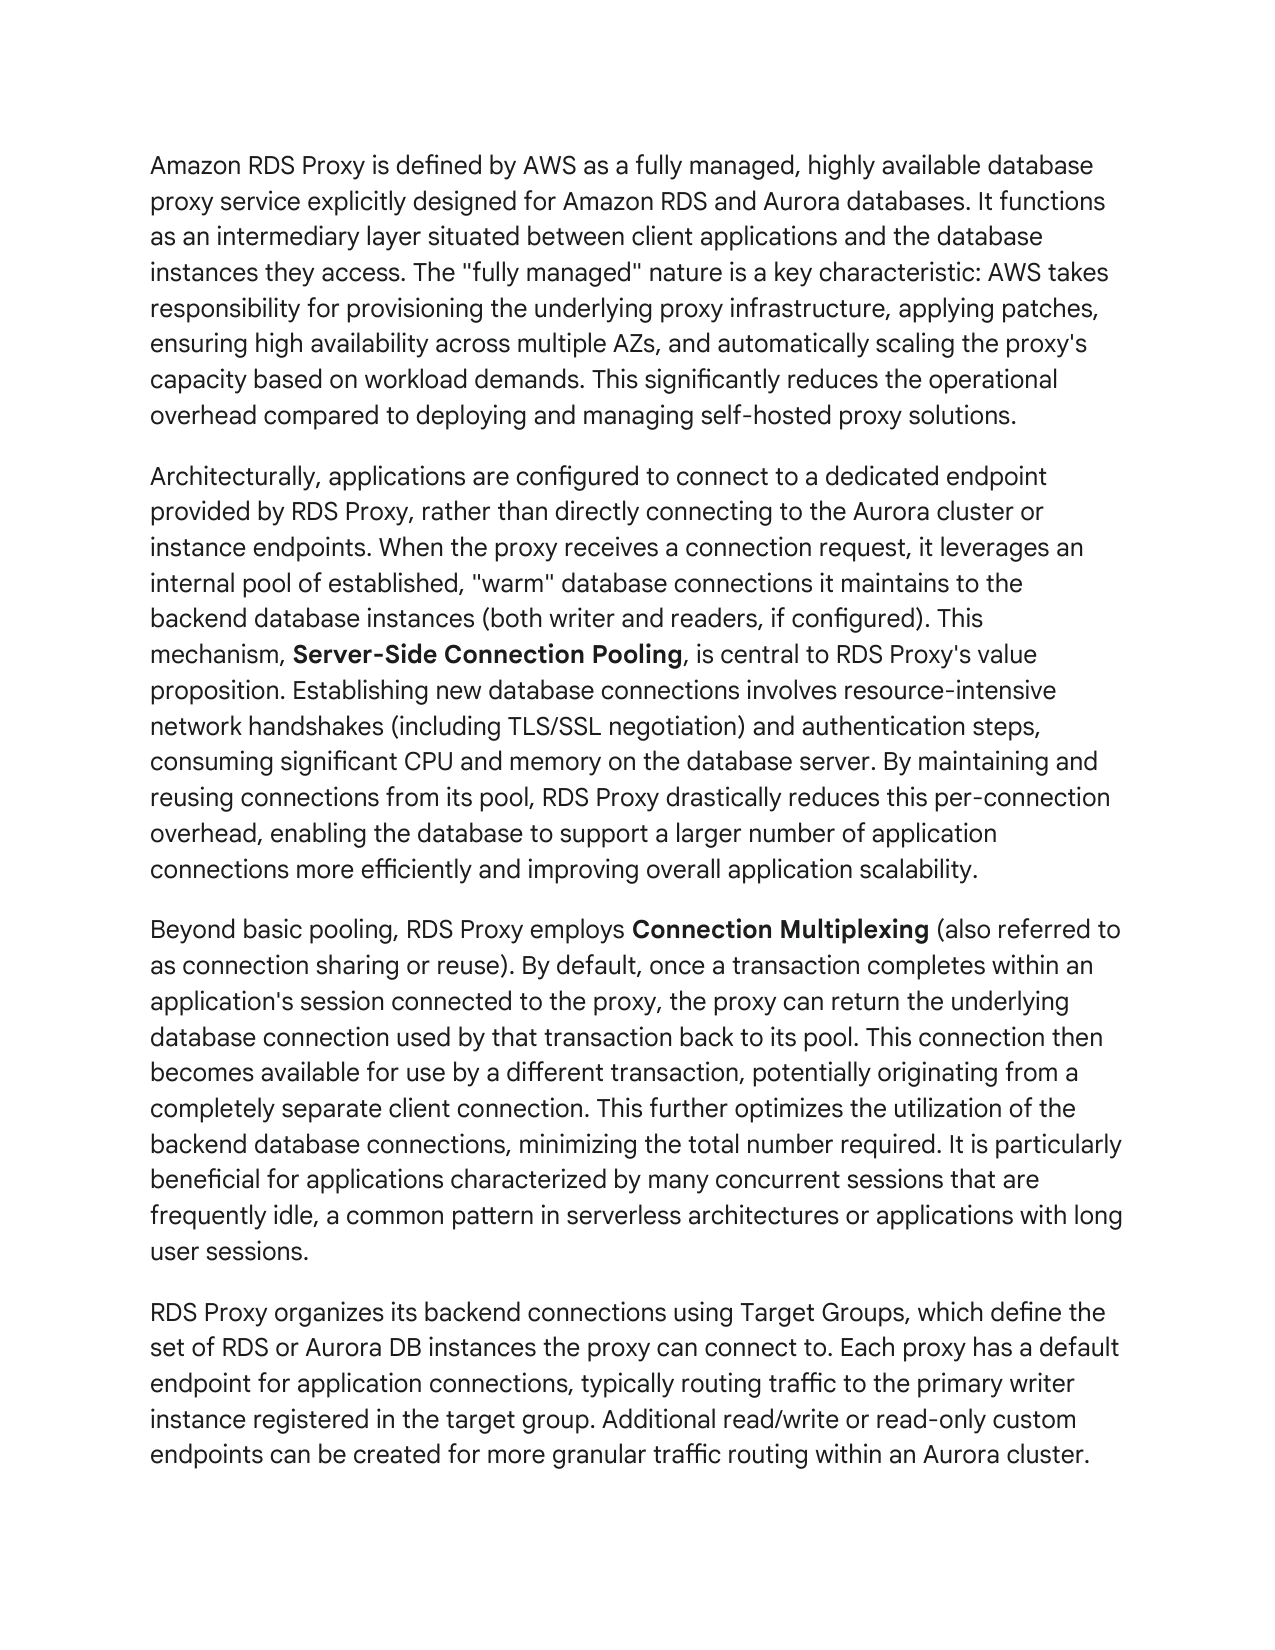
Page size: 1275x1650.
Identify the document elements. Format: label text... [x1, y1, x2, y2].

text Architecturally, applications are configured to connect to a dedicated endpoint provided by RDS Proxy, rather than directly connecting to the Aurora cluster or instance endpoints. When the proxy receives a connection request, it leverages an internal pool of established, "warm" database connections it maintains to the backend database instances (both writer and readers, if configured). This mechanism, Server-Side Connection Pooling, is central to RDS Proxy's value proposition. Establishing new database connections involves resource-intensive network handshakes (including TLS/SSL negotiation) and authentication steps, consuming significant CPU and memory on the database server. By maintaining and reusing connections from its pool, RDS Proxy drastically reduces this per-connection overhead, enabling the database to support a larger number of application connections more efficiently and improving overall application scalability. [150, 461, 1125, 885]
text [150, 1297, 1125, 1471]
text Beyond basic pooling, RDS Proxy employs Connection Multiplexing (also referred to as connection sharing or reuse). By default, once a transaction completes within an application's session connected to the proxy, the proxy can return the underlying database connection used by that transaction back to its pool. This connection then becomes available for use by a different transaction, potentially originating from a completely separate client connection. This further optimizes the utilization of the backend database connections, minimizing the total number required. It is particularly beneficial for applications characterized by many concurrent sessions that are frequently idle, a common pattern in serverless architectures or applications with long user sessions. [150, 914, 1125, 1267]
text Amazon RDS Proxy is defined by AWS as a fully managed, highly available database proxy service explicitly designed for Amazon RDS and Aurora databases. It functions as an intermediary layer situated between client applications and the database instances they access. The "fully managed" nature is a key characteristic: AWS takes responsibility for provisioning the underlying proxy infrastructure, applying patches, ensuring high availability across multiple AZs, and automatically scaling the proxy's capacity based on workload demands. This significantly reduces the operational overhead compared to deploying and managing self-hosted proxy solutions. [150, 150, 1125, 431]
